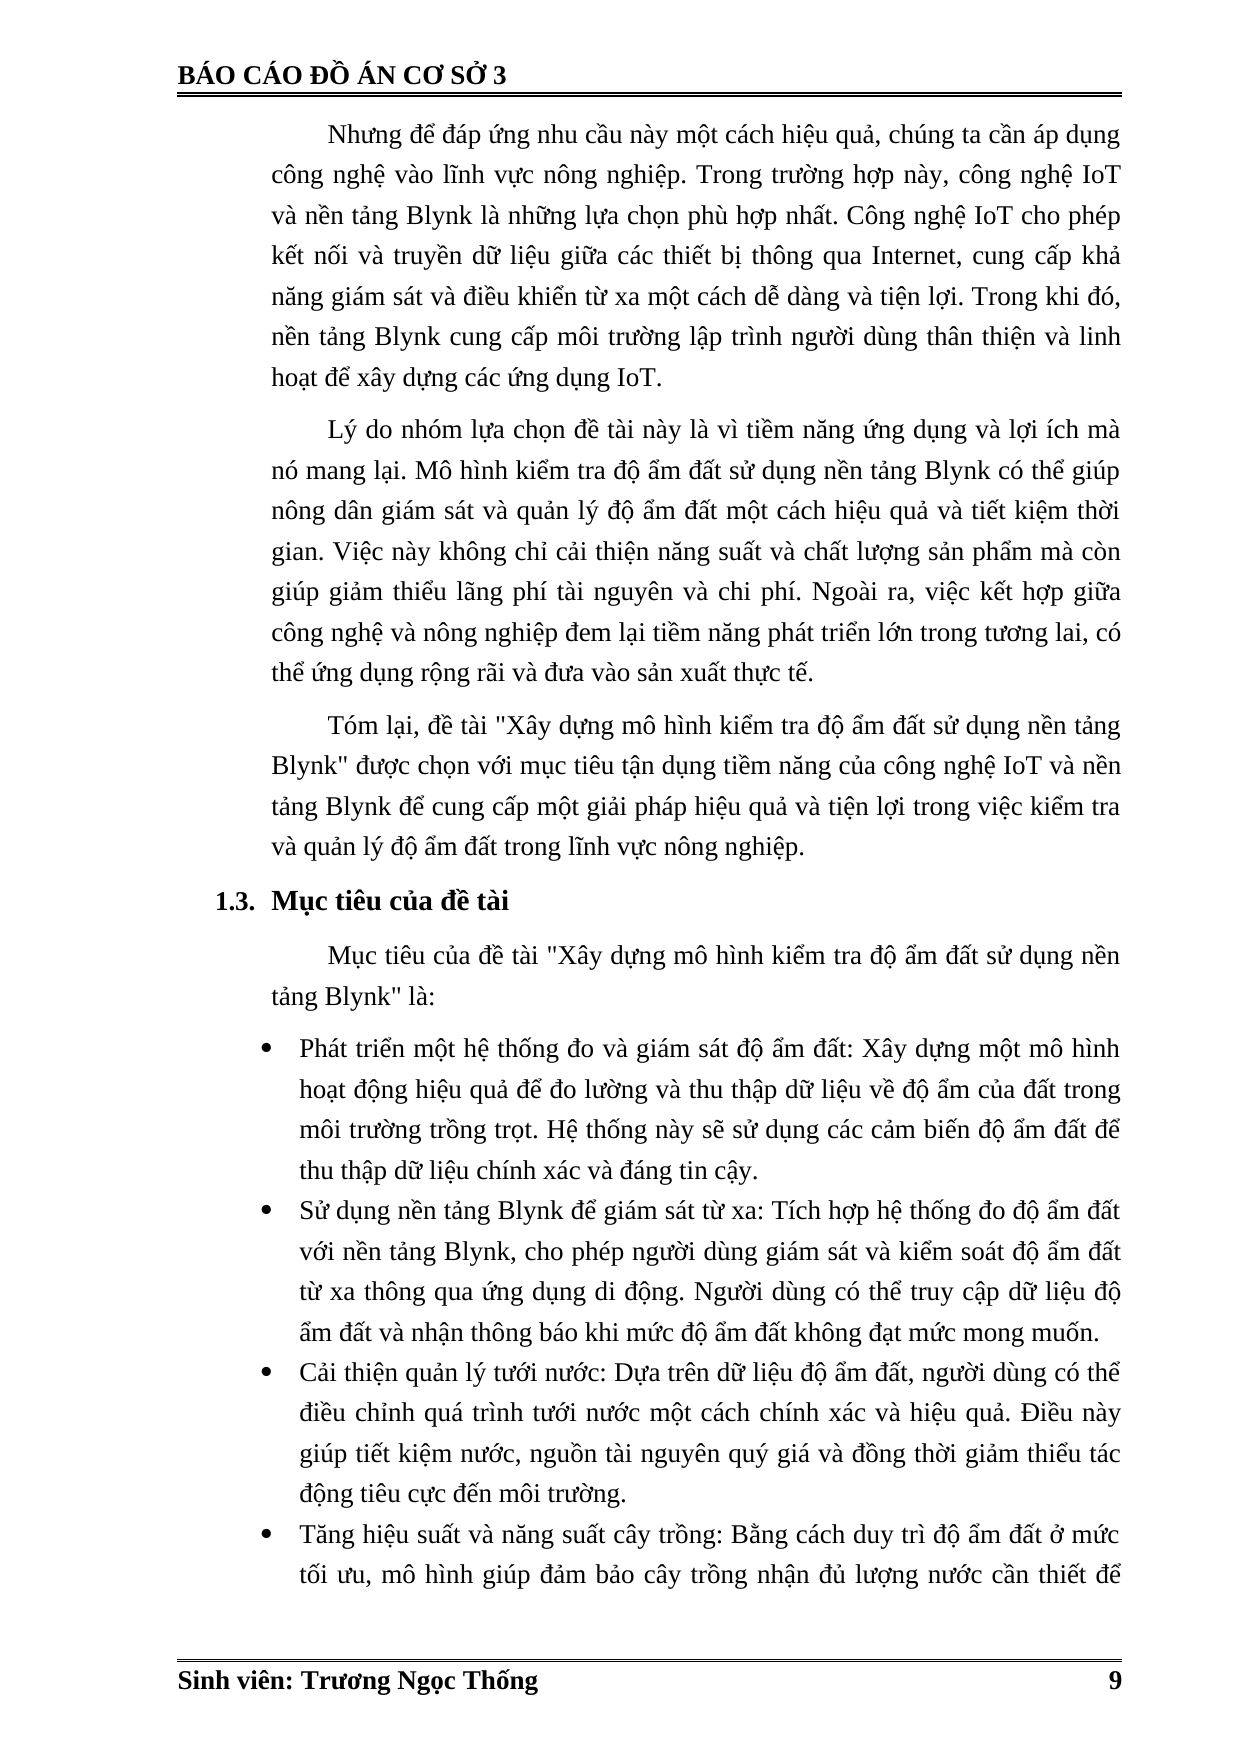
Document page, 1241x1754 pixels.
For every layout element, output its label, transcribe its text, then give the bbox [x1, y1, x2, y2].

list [262, 1518, 1122, 1589]
list Cải thiện quản lý tưới nước: Dựa trên dữ liệu độ ẩm đất, người dùng có thể điều chỉnh quá trình tưới nước một cách chính xác và hiệu quả. Điều này giúp tiết kiệm nước, nguồn tài nguyên quý giá và đồng thời giảm thiểu tác động tiêu cực đến môi trường. [262, 1356, 1122, 1508]
subtitle Mục tiêu của đề tài [215, 883, 1122, 917]
text Mục tiêu của đề tài "Xây dựng mô hình kiểm tra độ ẩm đất sử dụng nền tảng Blynk" là: [271, 939, 1122, 1011]
list Sử dụng nền tảng Blynk để giám sát từ xa: Tích hợp hệ thống đo độ ẩm đất với nền tảng Blynk, cho phép người dùng giám sát và kiểm soát độ ẩm đất từ xa thông qua ứng dụng di động. Người dùng có thể truy cập dữ liệu độ ẩm đất và nhận thông báo khi mức độ ẩm đất không đạt mức mong muốn. [262, 1194, 1122, 1347]
text Nhưng để đáp ứng nhu cầu này một cách hiệu quả, chúng ta cần áp dụng công nghệ vào lĩnh vực nông nghiệp. Trong trường hợp này, công nghệ IoT và nền tảng Blynk là những lựa chọn phù hợp nhất. Công nghệ IoT cho phép kết nối và truyền dữ liệu giữa các thiết bị thông qua Internet, cung cấp khả năng giám sát và điều khiển từ xa một cách dễ dàng và tiện lợi. Trong khi đó, nền tảng Blynk cung cấp môi trường lập trình người dùng thân thiện và linh hoạt để xây dựng các ứng dụng IoT. [271, 118, 1122, 392]
text Tóm lại, đề tài "Xây dựng mô hình kiểm tra độ ẩm đất sử dụng nền tảng Blynk" được chọn với mục tiêu tận dụng tiềm năng của công nghệ IoT và nền tảng Blynk để cung cấp một giải pháp hiệu quả và tiện lợi trong việc kiểm tra và quản lý độ ẩm đất trong lĩnh vực nông nghiệp. [271, 709, 1122, 861]
text Lý do nhóm lựa chọn đề tài này là vì tiềm năng ứng dụng và lợi ích mà nó mang lại. Mô hình kiểm tra độ ẩm đất sử dụng nền tảng Blynk có thể giúp nông dân giám sát và quản lý độ ẩm đất một cách hiệu quả và tiết kiệm thời gian. Việc này không chỉ cải thiện năng suất và chất lượng sản phẩm mà còn giúp giảm thiểu lãng phí tài nguyên và chi phí. Ngoài ra, việc kết hợp giữa công nghệ và nông nghiệp đem lại tiềm năng phát triển lớn trong tương lai, có thể ứng dụng rộng rãi và đưa vào sản xuất thực tế. [271, 413, 1122, 687]
list Phát triển một hệ thống đo và giám sát độ ẩm đất: Xây dựng một mô hình hoạt động hiệu quả để đo lường và thu thập dữ liệu về độ ẩm của đất trong môi trường trồng trọt. Hệ thống này sẽ sử dụng các cảm biến độ ẩm đất để thu thập dữ liệu chính xác và đáng tin cậy. [262, 1032, 1122, 1185]
